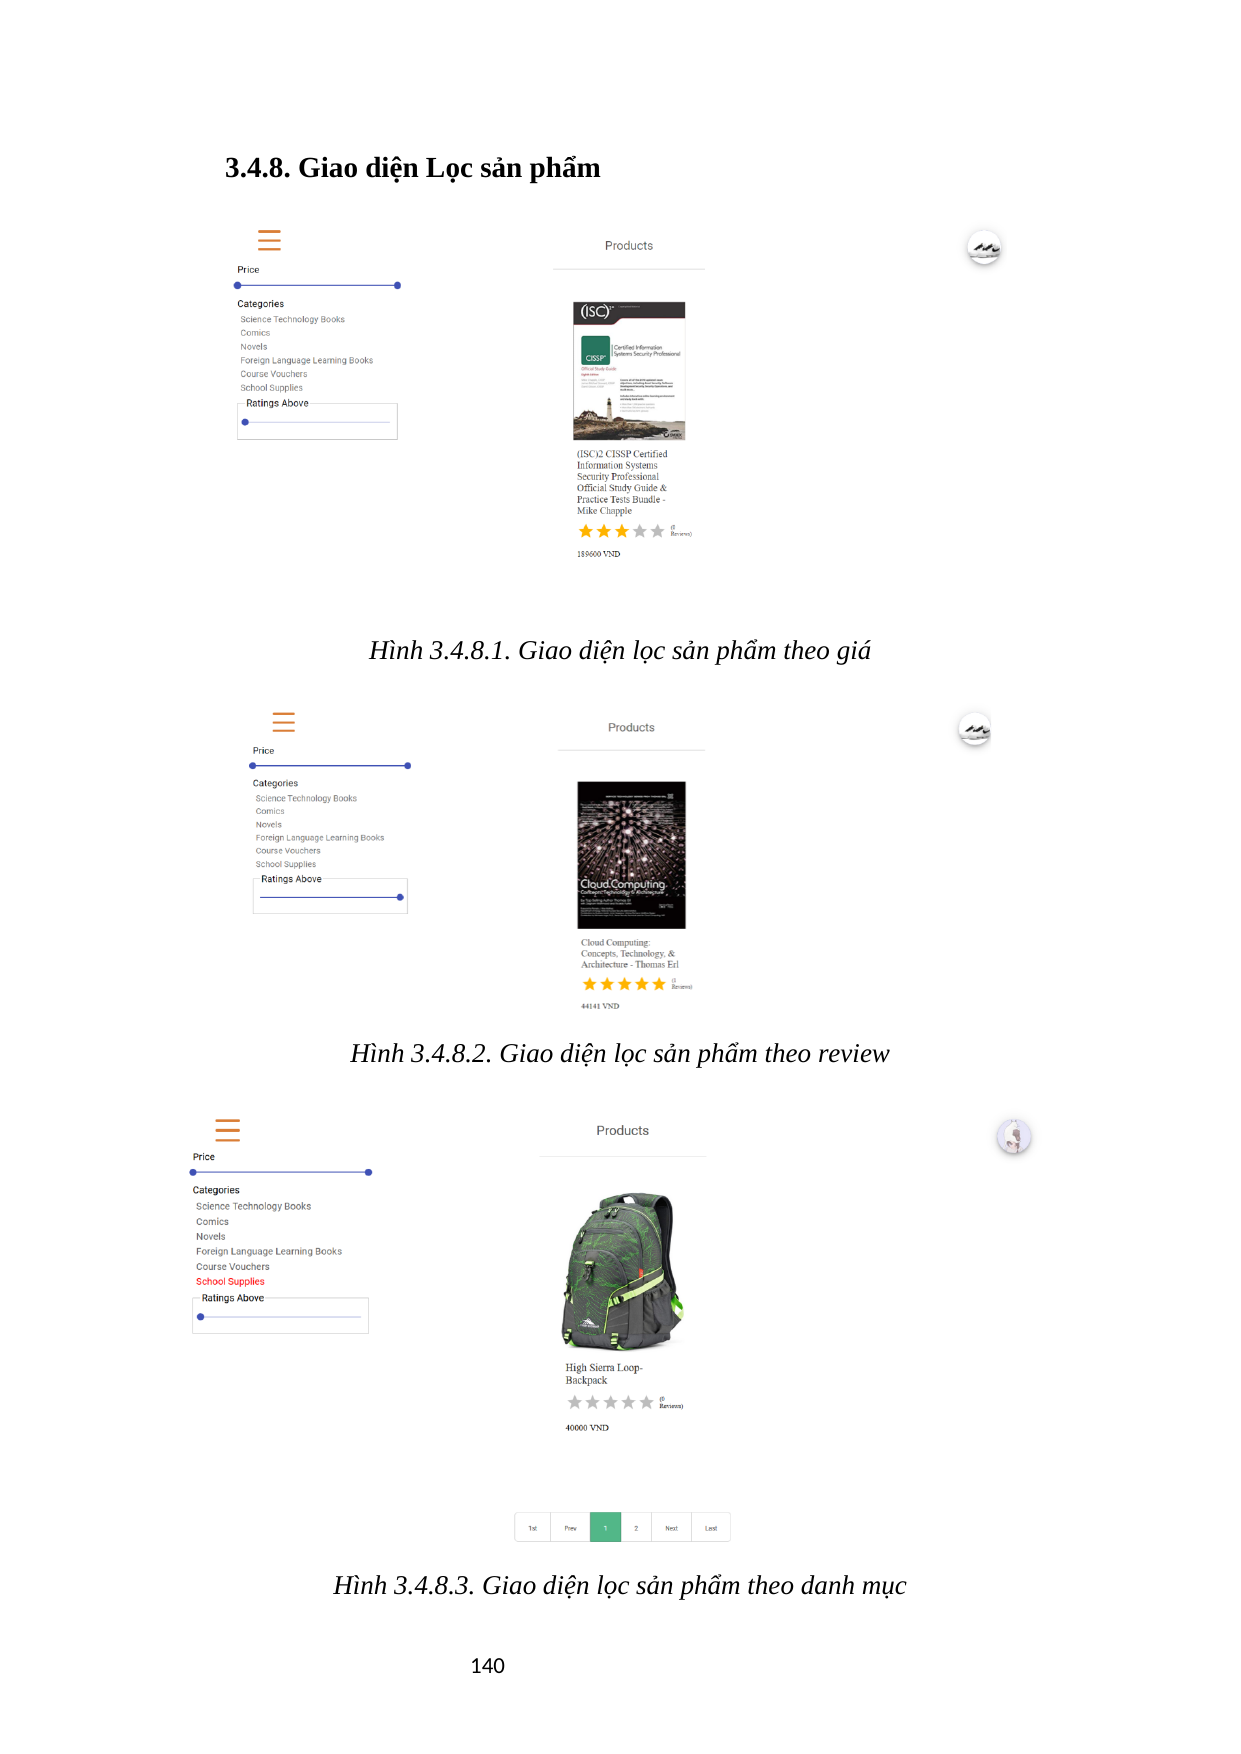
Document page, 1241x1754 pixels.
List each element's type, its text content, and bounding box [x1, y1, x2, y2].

picture [188, 1096, 1052, 1543]
text Hình 3.4.8.2. Giao diện lọc sản phẩm theo review [187, 1037, 1053, 1069]
subtitle 3.4.8. Giao diện Lọc sản phẩm [187, 150, 1053, 183]
text Hình 3.4.8.3. Giao diện lọc sản phẩm theo danh mục [187, 1569, 1053, 1600]
text Hình 3.4.8.1. Giao diện lọc sản phẩm theo giá [187, 634, 1053, 665]
picture [233, 212, 1008, 616]
picture [249, 693, 992, 1019]
